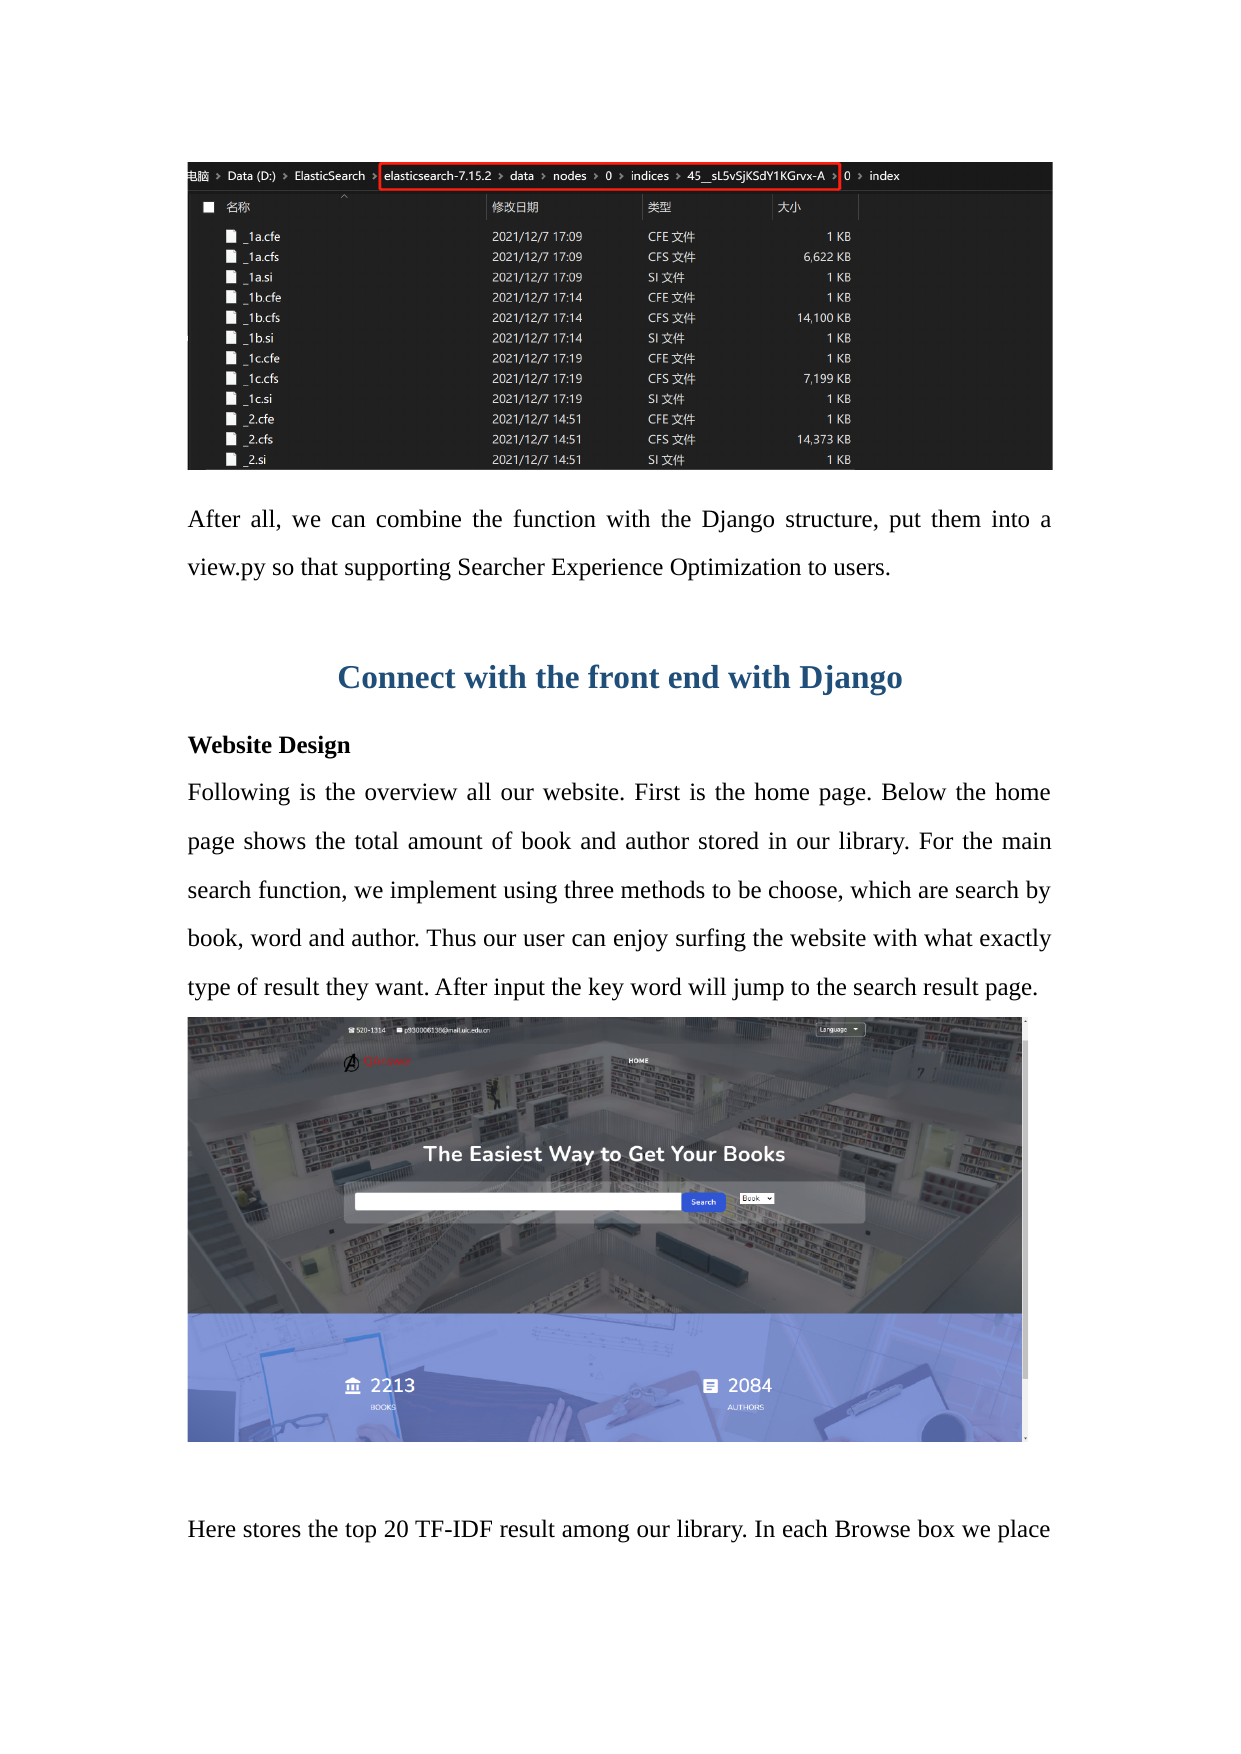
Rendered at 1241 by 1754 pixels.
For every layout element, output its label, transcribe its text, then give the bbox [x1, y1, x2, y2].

text Connect with the front end with Django [187, 644, 1053, 709]
picture [187, 1017, 1029, 1442]
text Website Design [187, 728, 1053, 761]
text After all, we can combine the function with the Django structure, put them into a view.py so that supporting Searcher Experience Optimization to users. [187, 502, 1053, 583]
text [187, 1512, 1053, 1545]
text Following is the overview all our website. First is the home page. Below the home page shows the total amount of book and author stored in our library. For the main search function, we implement using three methods to be choose, which are search by book, word and author. Thus our user can enjoy surfing the website with what exactly type of result they want. After input the key word will jump to the search result page. [187, 775, 1053, 1003]
picture [187, 162, 1053, 470]
